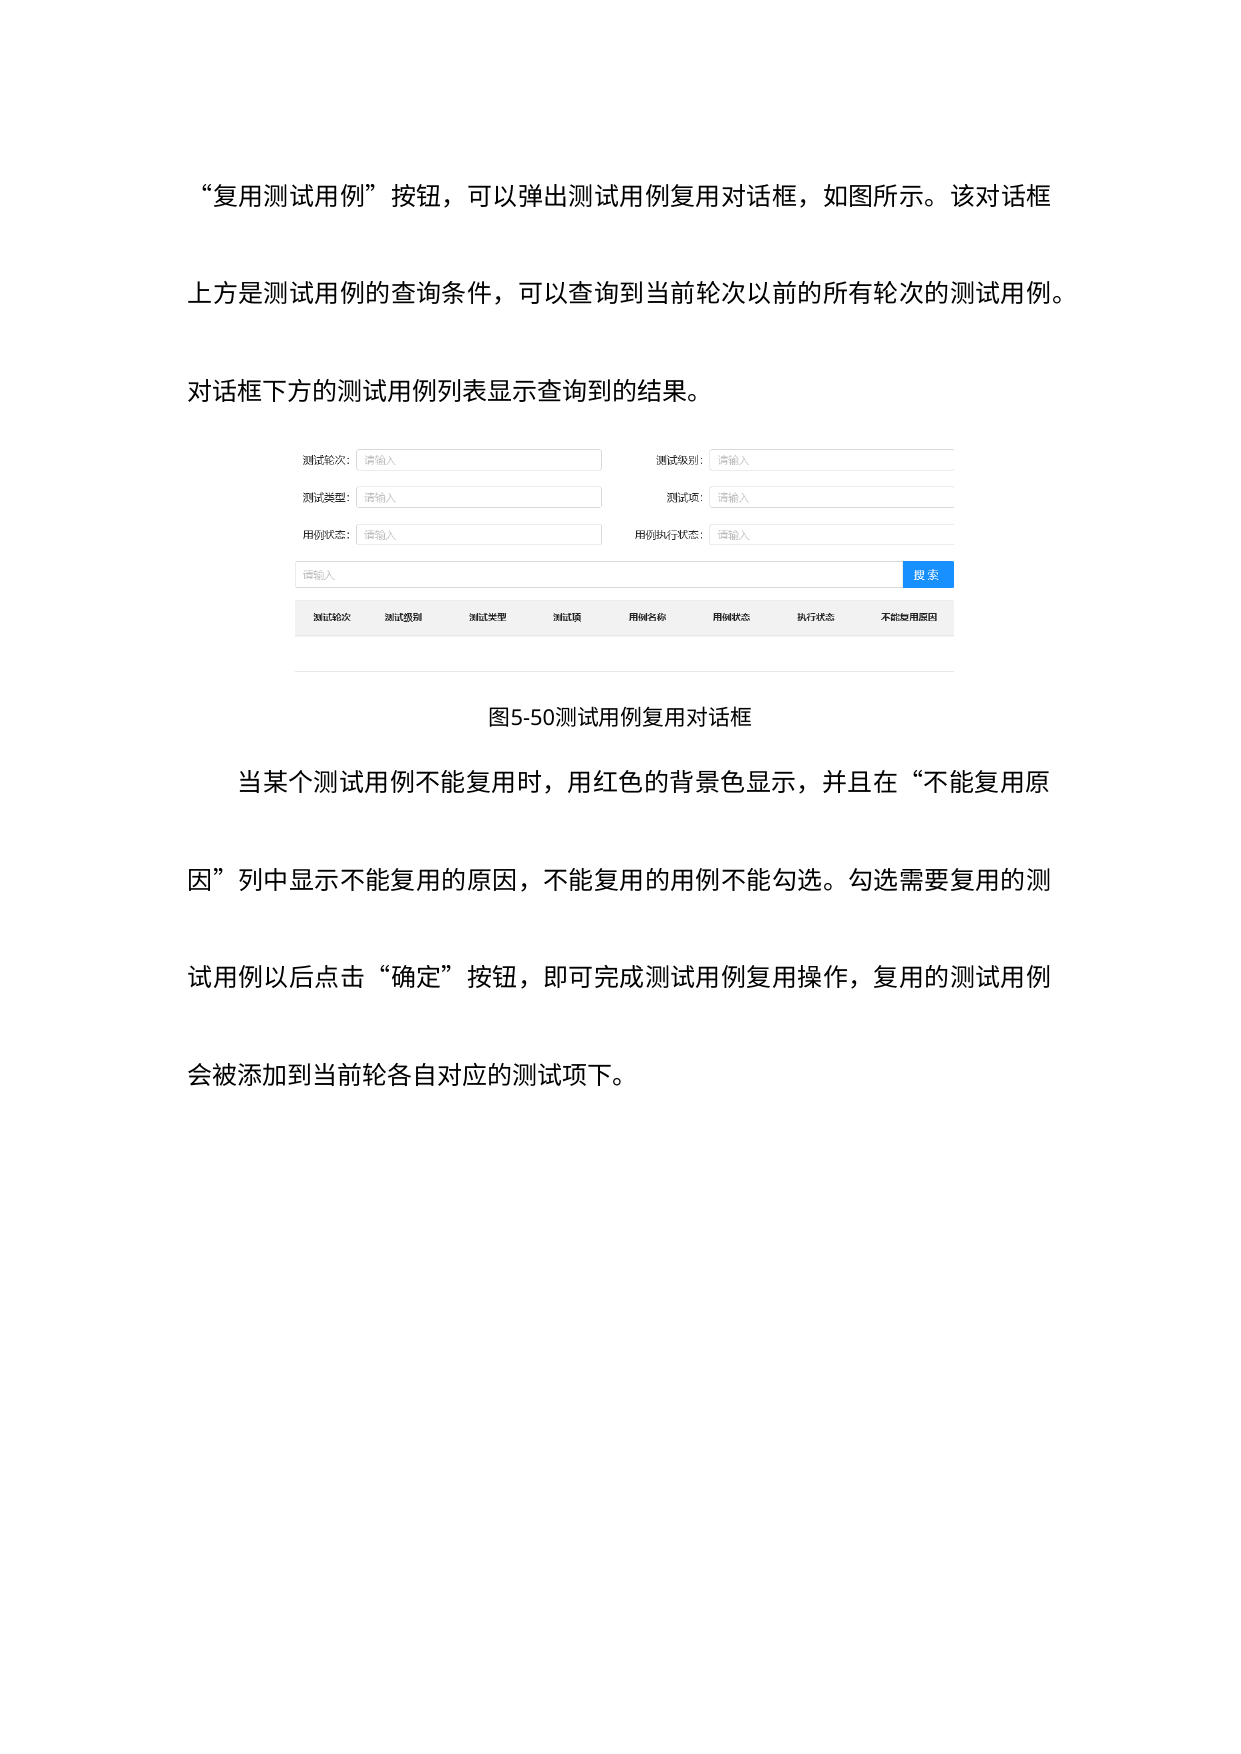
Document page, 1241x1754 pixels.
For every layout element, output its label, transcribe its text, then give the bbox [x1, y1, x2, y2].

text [187, 162, 1053, 422]
text 当某个测试用例不能复用时，用红色的背景色显示，并且在“不能复用原因”列中显示不能复用的原因，不能复用的用例不能勾选。勾选需要复用的测试用例以后点击“确定”按钮，即可完成测试用例复用操作，复用的测试用例会被添加到当前轮各自对应的测试项下。 [187, 748, 1053, 1106]
picture [286, 440, 954, 673]
